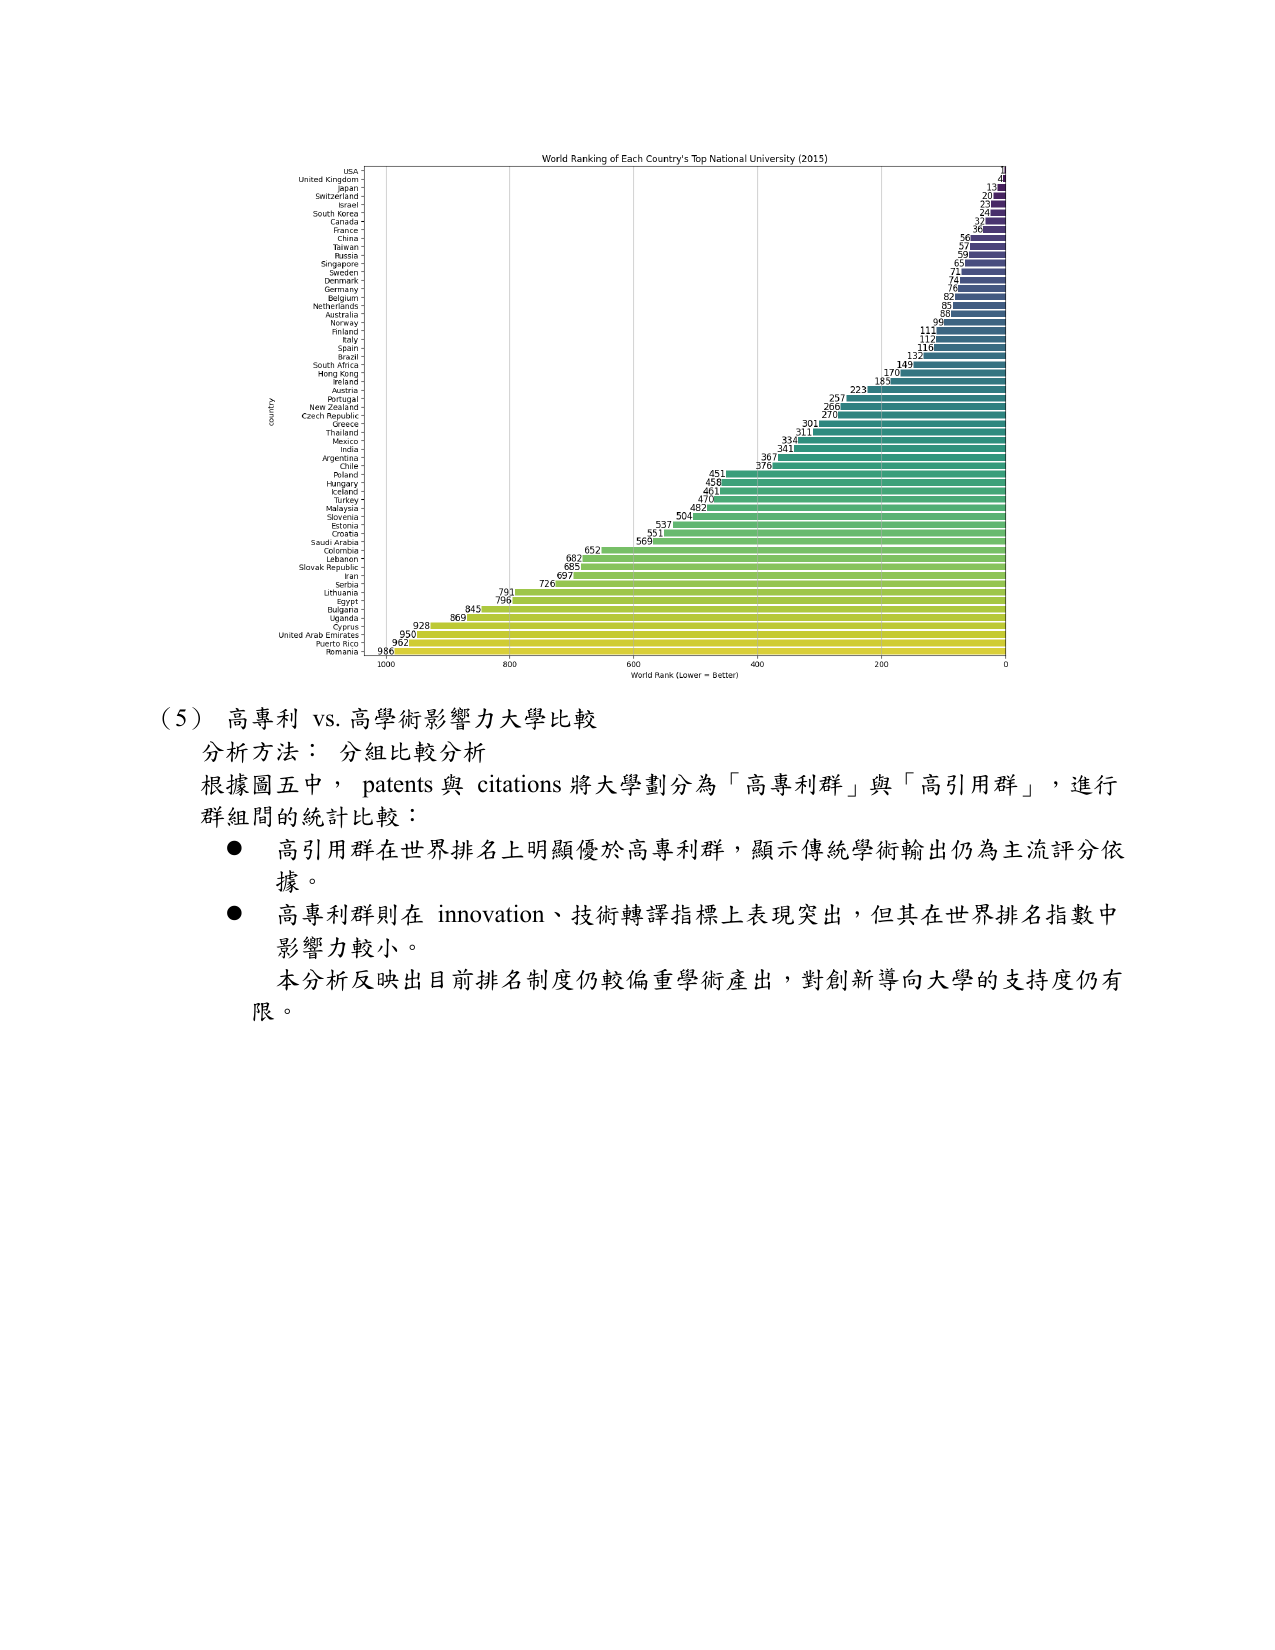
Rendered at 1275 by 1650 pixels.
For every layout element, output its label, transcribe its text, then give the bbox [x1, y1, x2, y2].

list 分析方法： 分組比較分析 [200, 734, 1125, 764]
picture [262, 150, 1013, 684]
list 本分析反映出目前排名制度仍較偏重學術產出，對創新導向大學的支持度仍有限。 [250, 962, 1125, 1025]
list 高專利群則在 innovation、技術轉譯指標上表現突出，但其在世界排名指數中影響力較小。 [225, 897, 1125, 960]
list 高專利 vs. 高學術影響力大學比較 [150, 702, 1125, 732]
list 根據圖五中， patents 與 citations 將大學劃分為「高專利群」與「高引用群」，進行群組間的統計比較： [200, 767, 1125, 830]
list 高引用群在世界排名上明顯優於高專利群，顯示傳統學術輸出仍為主流評分依據。 [225, 832, 1125, 895]
